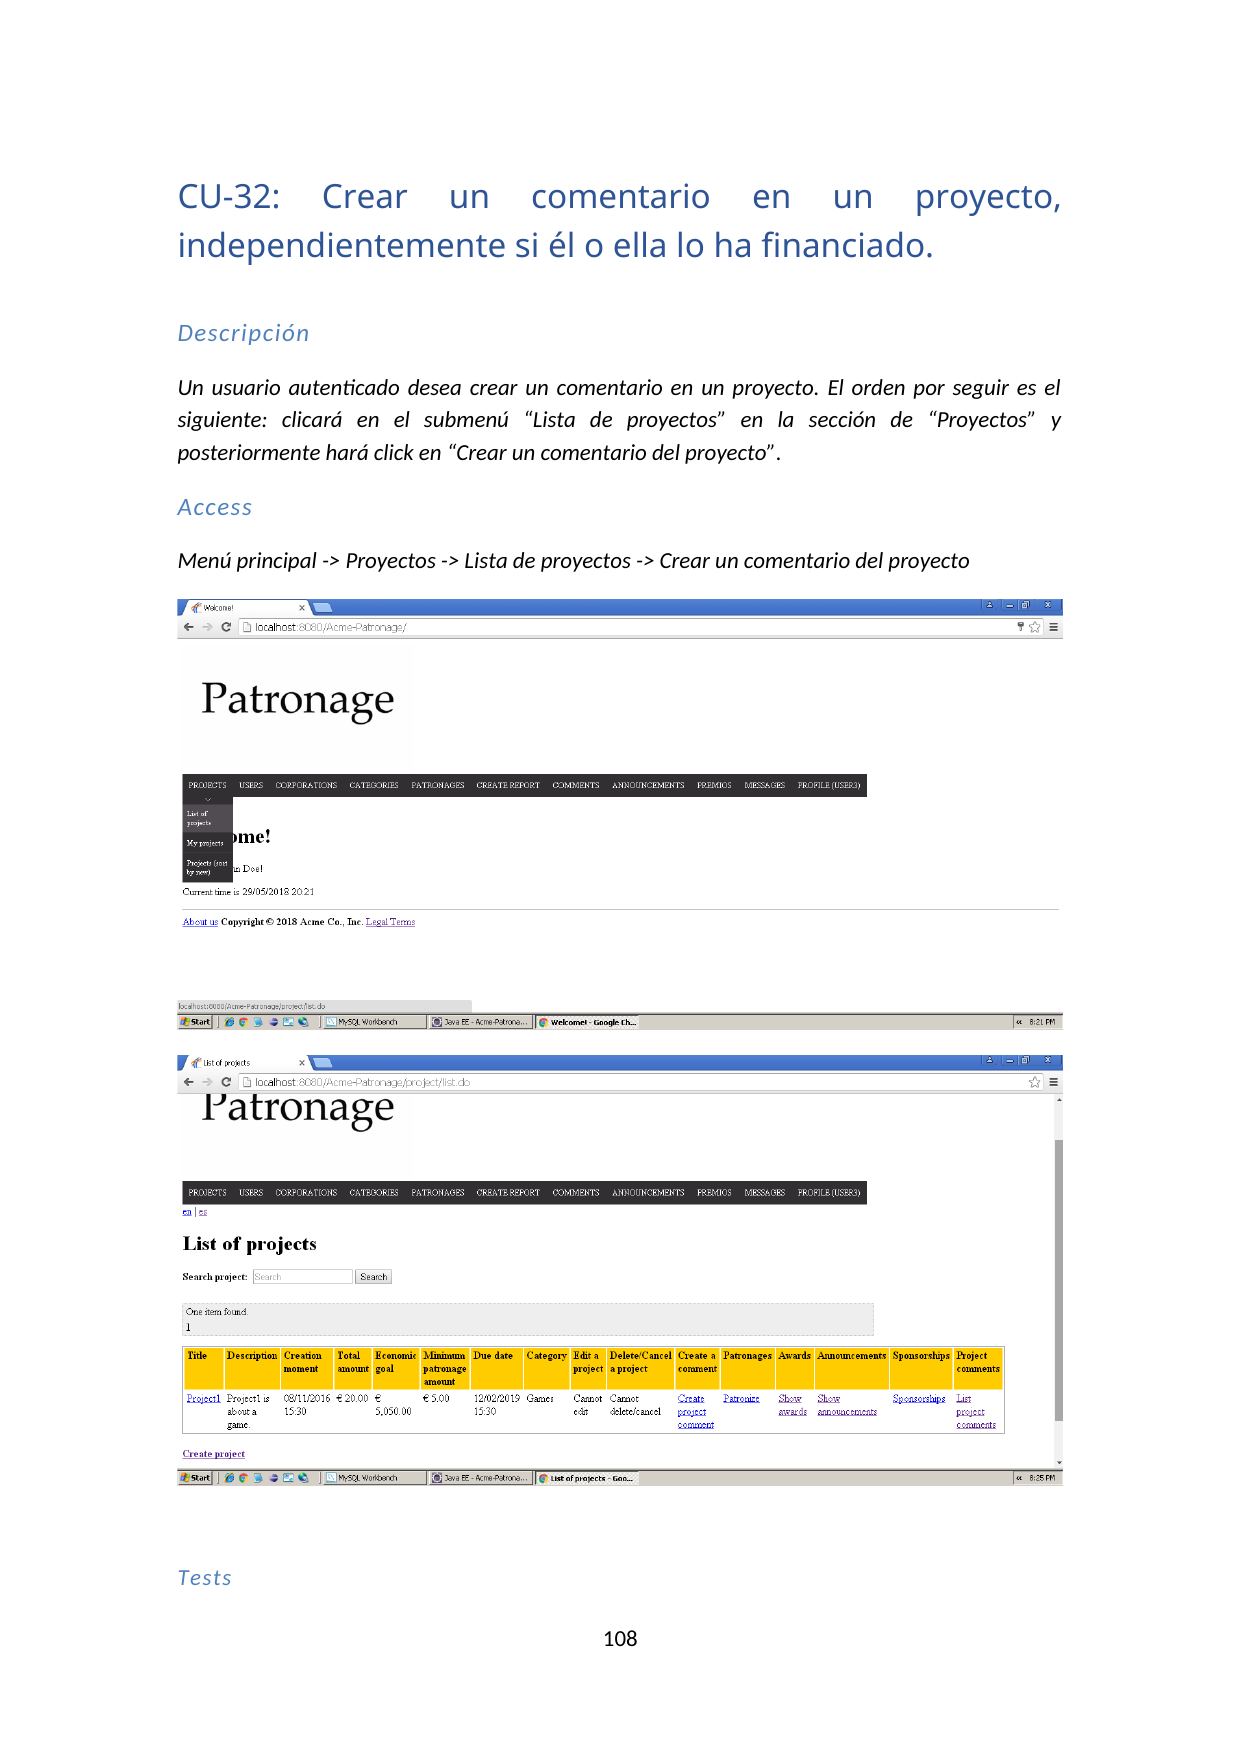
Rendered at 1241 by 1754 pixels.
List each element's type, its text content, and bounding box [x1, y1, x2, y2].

text Un usuario autenticado desea crear un comentario en un proyecto. El orden por seguir es el siguiente: clicará en el submenú “Lista de proyectos” en la sección de “Proyectos” y posteriormente hará click en “Crear un comentario del proyecto”. [177, 373, 1063, 466]
text Tests [177, 1563, 1063, 1592]
subtitle CU-32: Crear un comentario en un proyecto, independientemente si él o ella lo ha financiado. [177, 173, 1063, 267]
text Menú principal -> Proyectos -> Lista de proyectos -> Crear un comentario del proyecto [177, 546, 1063, 574]
picture [177, 599, 1063, 1030]
text Access [177, 491, 1063, 521]
picture [177, 1055, 1063, 1486]
text Descripción [177, 317, 1063, 348]
